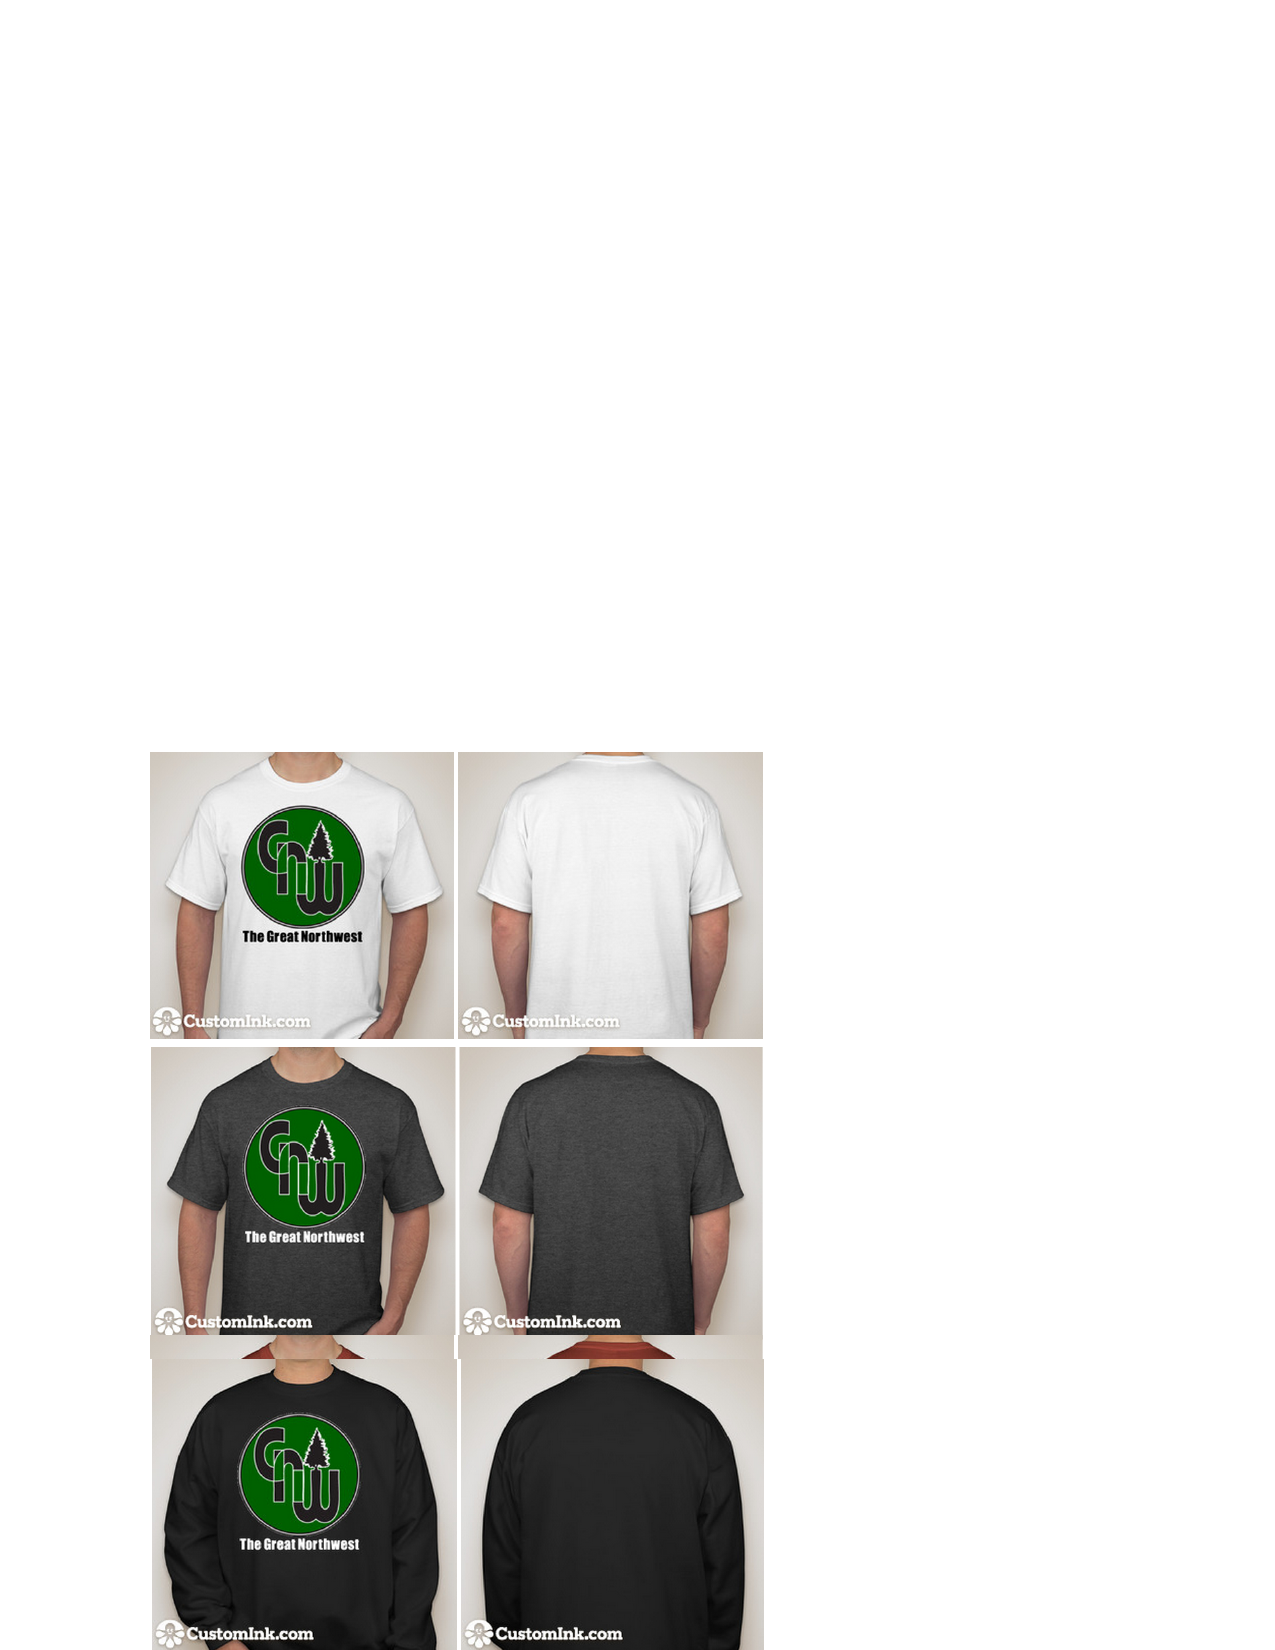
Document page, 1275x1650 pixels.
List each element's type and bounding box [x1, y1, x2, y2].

picture [150, 1047, 764, 1650]
picture [150, 752, 764, 1039]
